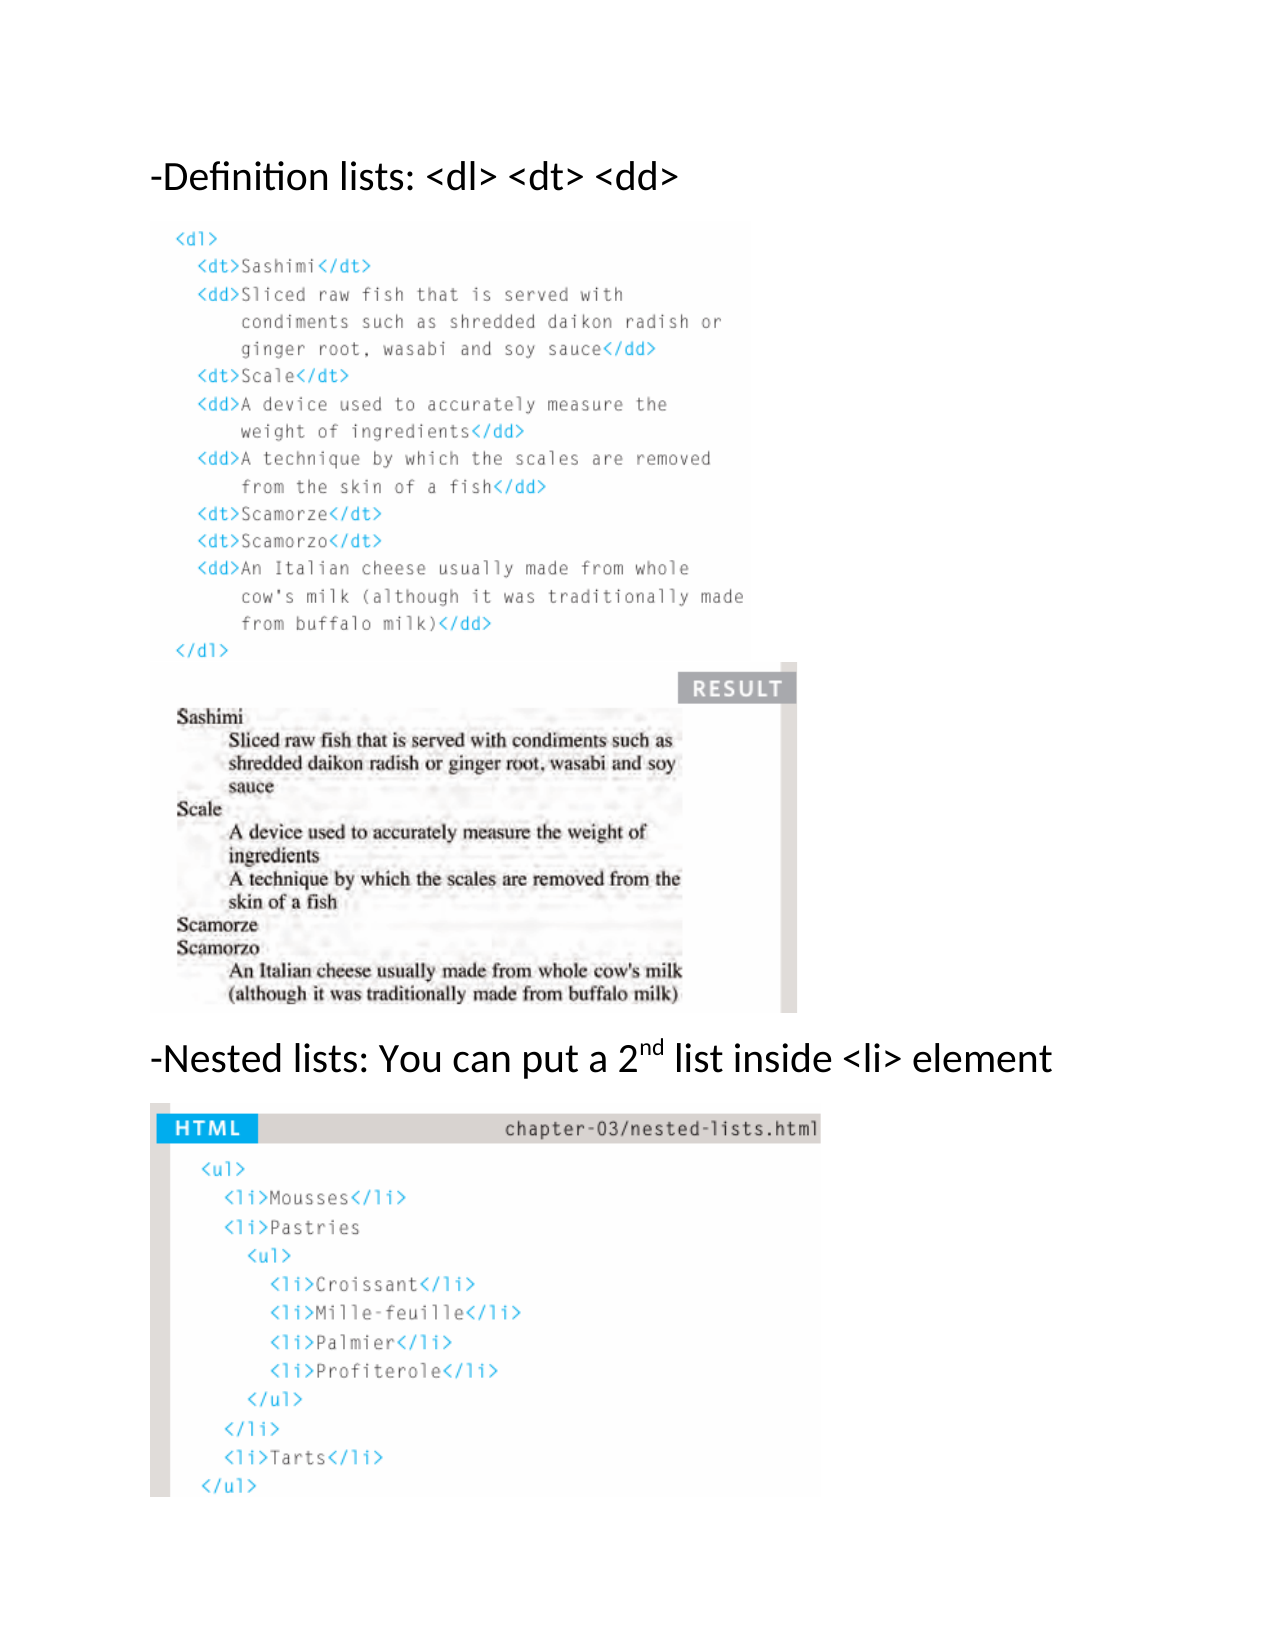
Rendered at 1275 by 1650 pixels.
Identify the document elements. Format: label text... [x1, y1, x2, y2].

text -Nested lists: You can put a 2nd list inside <li> element [150, 1032, 1125, 1082]
picture [150, 662, 798, 1013]
picture [150, 221, 752, 661]
text -Definition lists: <dl> <dt> <dd> [150, 150, 1125, 201]
picture [150, 1103, 821, 1497]
